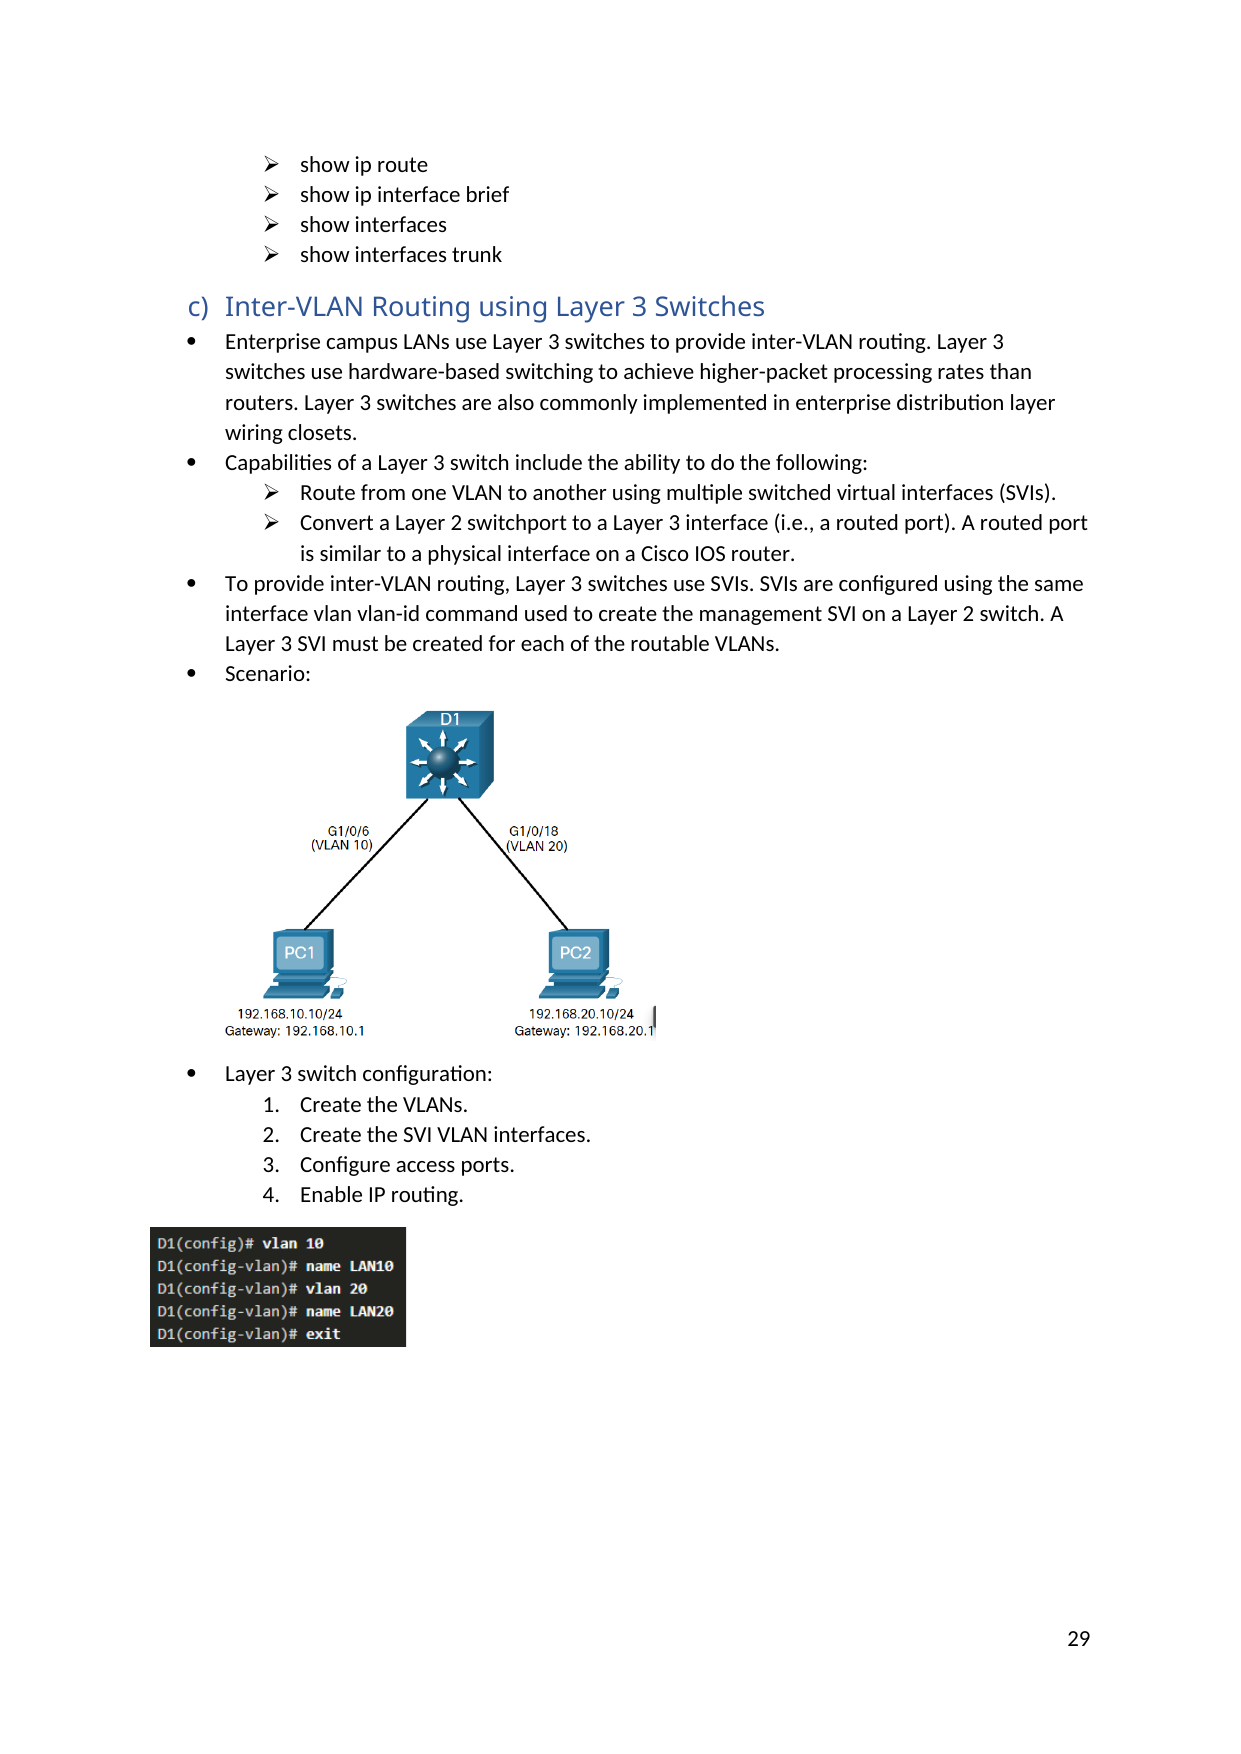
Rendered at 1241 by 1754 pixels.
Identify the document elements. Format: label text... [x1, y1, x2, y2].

subtitle Inter-VLAN Routing using Layer 3 Switches [187, 287, 1090, 324]
list Layer 3 switch configuration: [187, 1059, 1090, 1087]
list To provide inter-VLAN routing, Layer 3 switches use SVIs. SVIs are configured using the same interface vlan vlan-id command used to create the management SVI on a Layer 2 switch. A Layer 3 SVI must be created for each of the routable VLANs. [187, 569, 1090, 657]
list Scenario: [187, 659, 1090, 688]
list Enterprise campus LANs use Layer 3 switches to provide inter-VLAN routing. Layer 3 switches use hardware-based switching to achieve higher-packet processing rates than routers. Layer 3 switches are also commonly implemented in enterprise distribution layer wiring closets. [187, 327, 1090, 446]
list show ip interface brief [262, 180, 1090, 208]
list Configure access ports. [262, 1150, 1090, 1178]
picture [150, 1227, 407, 1347]
list Enable IP routing. [262, 1180, 1090, 1208]
list show interfaces [262, 210, 1090, 238]
list show interfaces trunk [262, 241, 1090, 269]
list Create the VLANs. [262, 1090, 1090, 1118]
list show ip route [262, 150, 1090, 178]
list Route from one VLAN to another using multiple switched virtual interfaces (SVIs). [262, 478, 1090, 506]
list Convert a Layer 2 switchport to a Layer 3 interface (i.e., a routed port). A routed port is similar to a physical interface on a Cisco IOS router. [262, 508, 1090, 567]
list Capabilities of a Layer 3 switch include the ability to do the following: [187, 448, 1090, 476]
picture [223, 706, 656, 1041]
list Create the SVI VLAN interfaces. [262, 1120, 1090, 1148]
